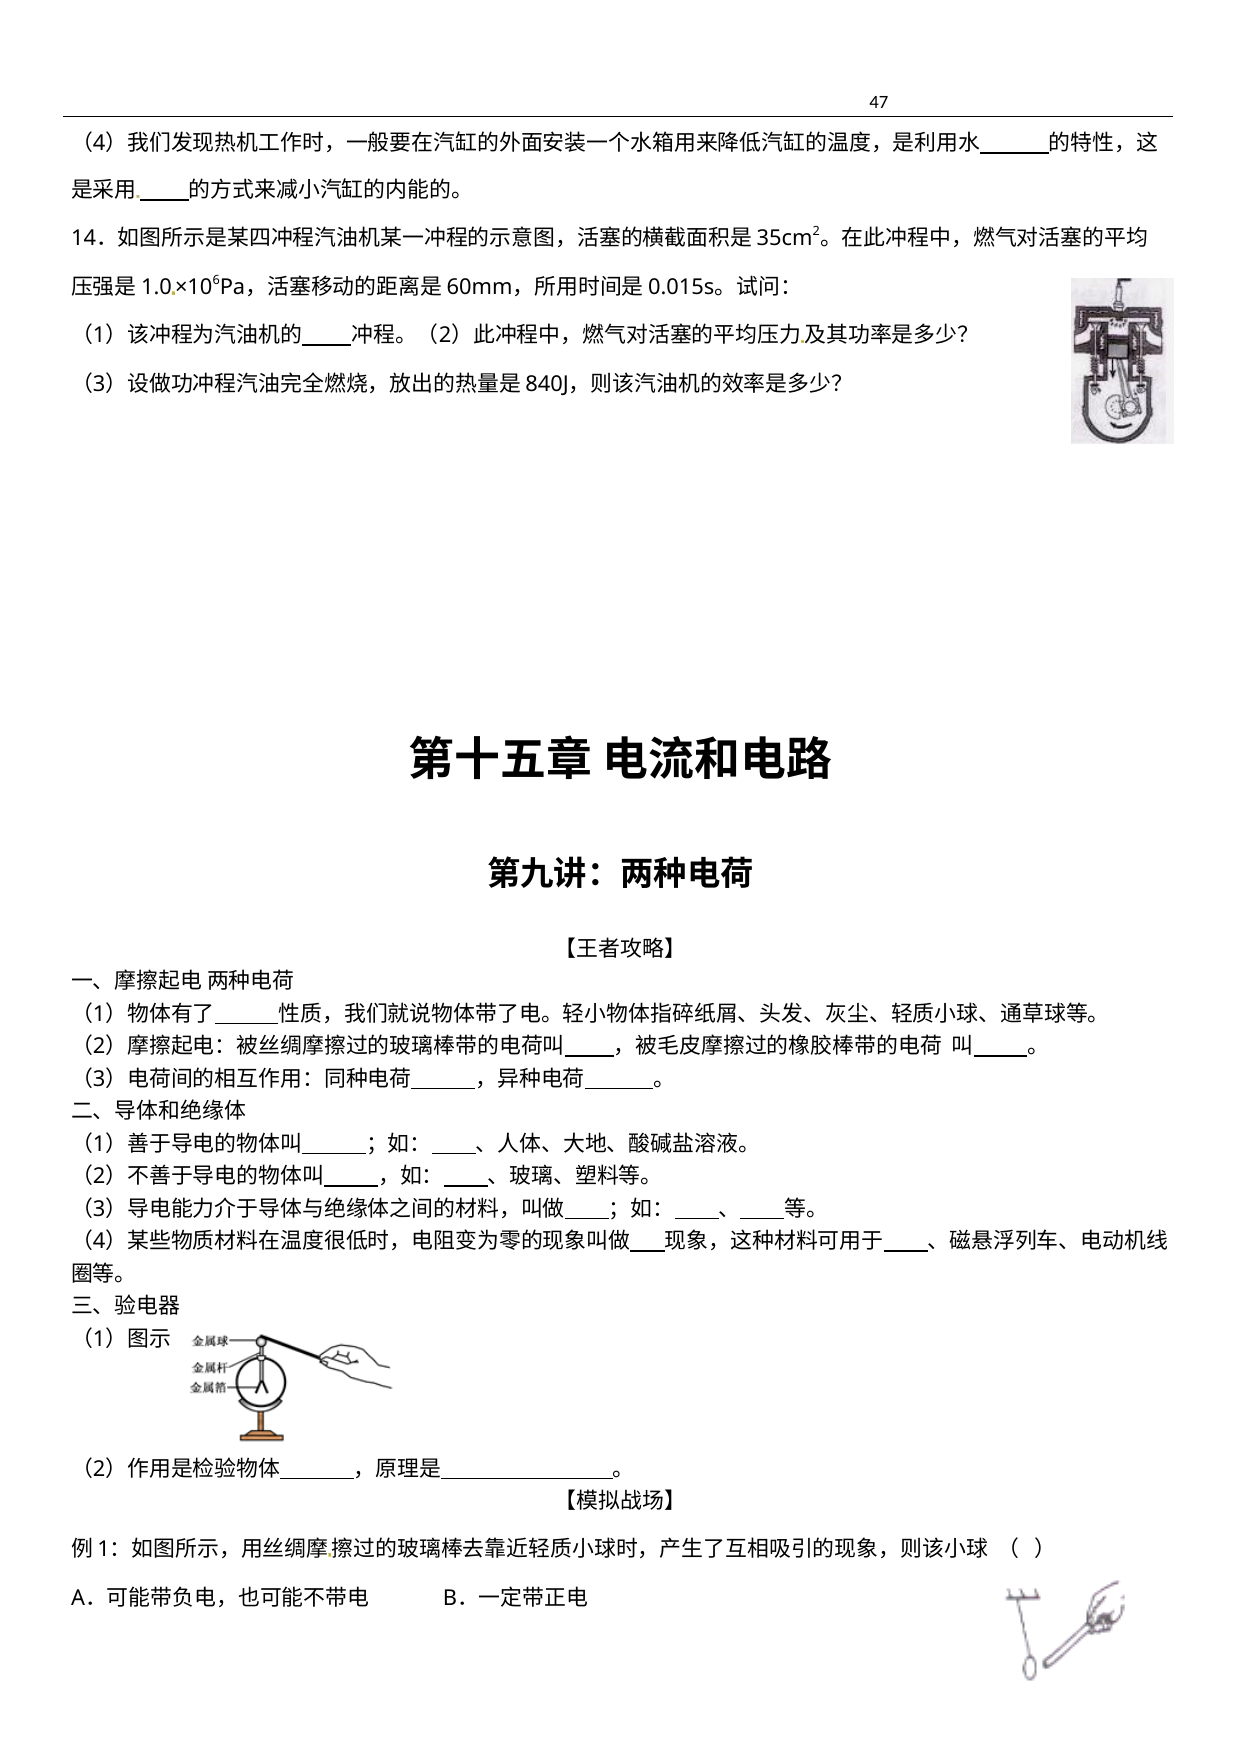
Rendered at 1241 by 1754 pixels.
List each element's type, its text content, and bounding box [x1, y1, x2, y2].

text 三、验电器 [71, 1288, 1169, 1320]
text 一、摩擦起电 两种电荷 [71, 963, 1169, 995]
text 【模拟战场】 [71, 1483, 1169, 1515]
text （1）该冲程为汽油机的 冲程。（2）此冲程中，燃气对活塞的平均压力及其功率是多少？ [71, 317, 1071, 349]
text （1）图示 [71, 1320, 1169, 1353]
text （2）不善于导电的物体叫 ，如： 、玻璃、塑料等。 [71, 1158, 1169, 1190]
picture [1001, 1612, 1125, 1683]
text （3）导电能力介于导体与绝缘体之间的材料，叫做 ；如： 、 等。 [71, 1190, 1169, 1223]
text （3）电荷间的相互作用：同种电荷 ，异种电荷 。 [71, 1060, 1169, 1093]
text （4）我们发现热机工作时，一般要在汽缸的外面安装一个水箱用来降低汽缸的温度，是利用水 的特性，这是采用 的方式来减小汽缸的内能的。 [71, 125, 1169, 204]
text A．可能带负电，也可能不带电 B．一定带正电 [71, 1579, 1169, 1612]
picture [189, 1330, 396, 1445]
text 二、导体和绝缘体 [71, 1093, 1169, 1125]
text 14．如图所示是某四冲程汽油机某一冲程的示意图，活塞的横截面积是35cm2。在此冲程中，燃气对活塞的平均压强是1.0×106Pa，活塞移动的距离是60mm，所用时间是0.015s。试问： [71, 220, 1169, 301]
text （2）作用是检验物体 ，原理是 。 [71, 1450, 1169, 1483]
subtitle 第九讲：两种电荷 [71, 838, 1169, 903]
picture [1071, 278, 1174, 444]
text （1）善于导电的物体叫 ；如： 、人体、大地、酸碱盐溶液。 [71, 1125, 1169, 1158]
subtitle 电流和电路 [71, 706, 1169, 804]
text 【王者攻略】 [71, 930, 1169, 963]
text （3）设做功冲程汽油完全燃烧，放出的热量是840J，则该汽油机的效率是多少？ [71, 365, 1071, 398]
text （4）某些物质材料在温度很低时，电阻变为零的现象叫做 现象，这种材料可用于 、磁悬浮列车、电动机线圈等。 [71, 1223, 1169, 1288]
text （1）物体有了 性质，我们就说物体带了电。轻小物体指碎纸屑、头发、灰尘、轻质小球、通草球等。 [71, 995, 1169, 1028]
list （2）摩擦起电：被丝绸摩擦过的玻璃棒带的电荷叫 ，被毛皮摩擦过的橡胶棒带的电荷 叫 。 [71, 1028, 1169, 1060]
text 例1：如图所示，用丝绸摩擦过的玻璃棒去靠近轻质小球时，产生了互相吸引的现象，则该小球 （ ） [71, 1531, 1169, 1563]
